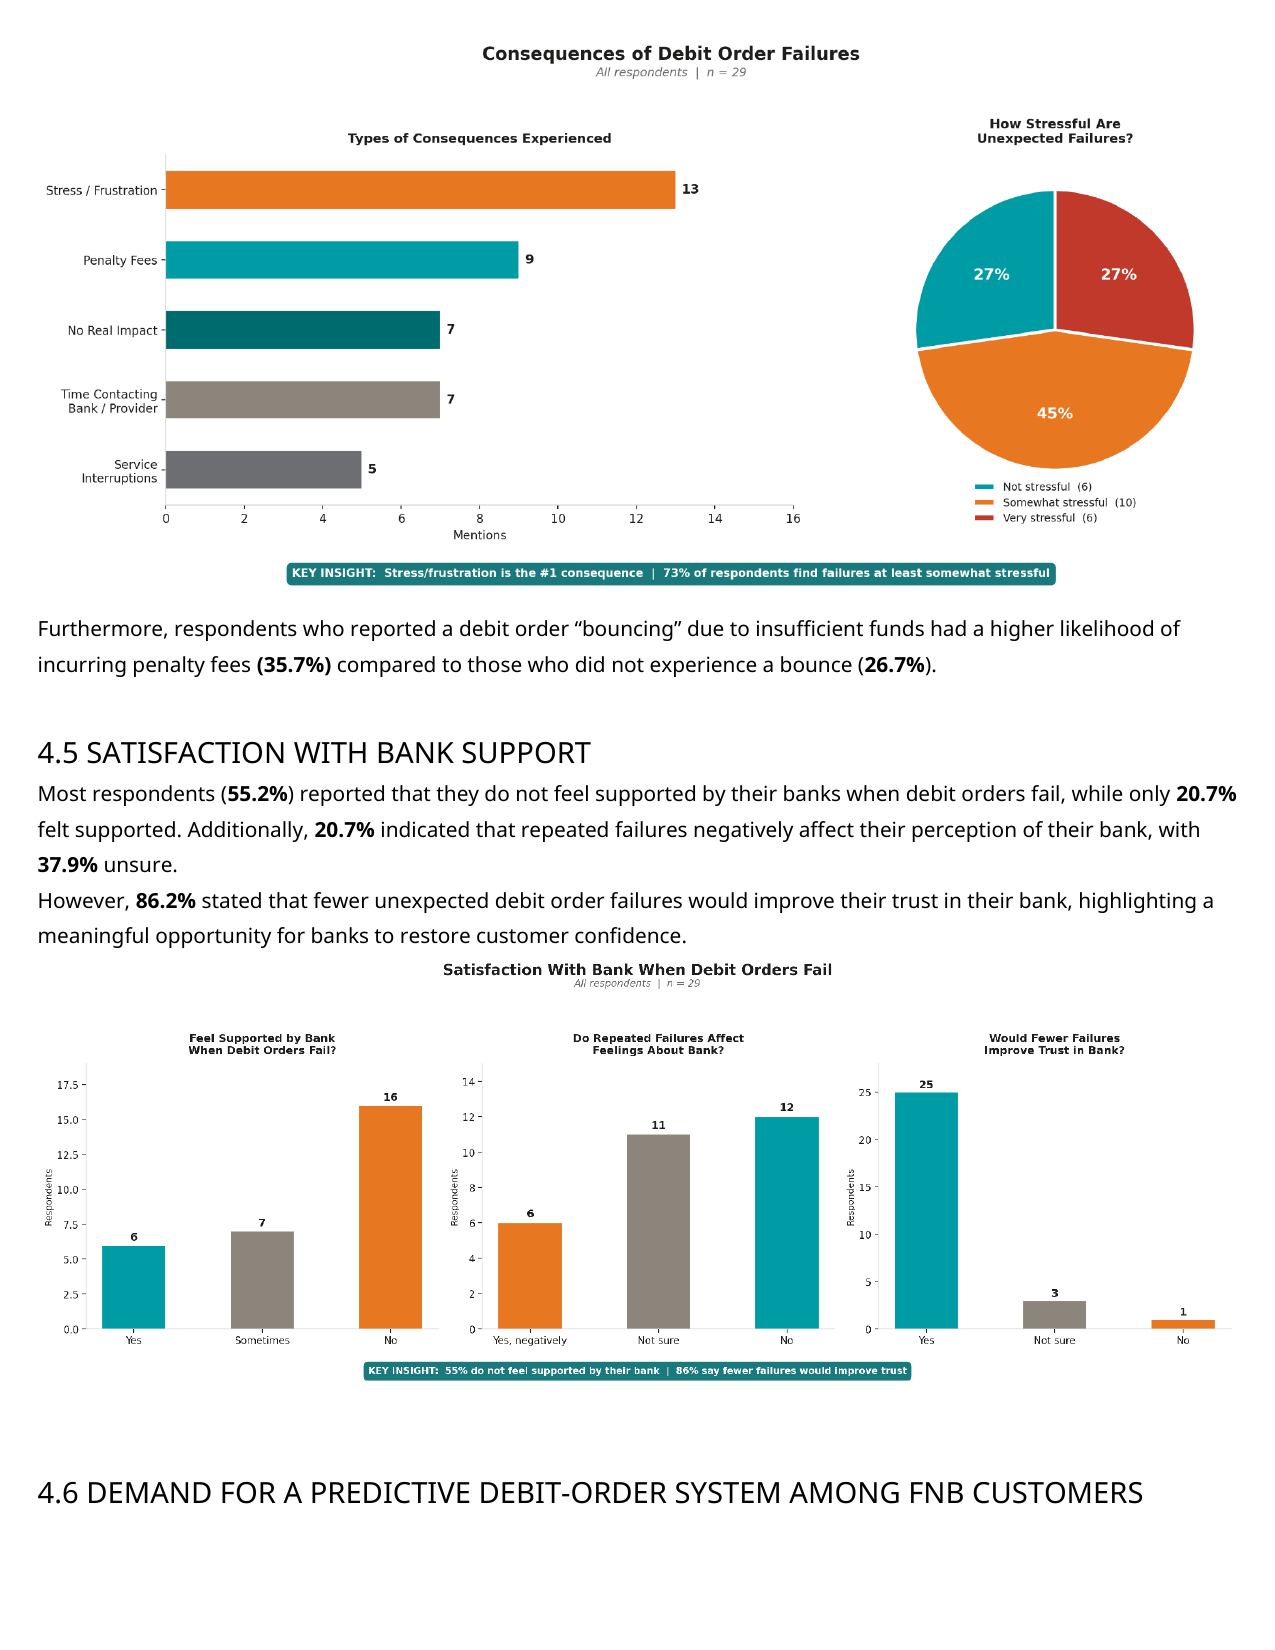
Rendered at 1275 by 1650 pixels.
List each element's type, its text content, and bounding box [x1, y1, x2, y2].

picture [37, 37, 1238, 588]
text However, 86.2% stated that fewer unexpected debit order failures would improve their trust in their bank, highlighting a meaningful opportunity for banks to restore customer confidence. [37, 886, 1237, 950]
subtitle 4.6 DEMAND FOR A PREDICTIVE Debit-order system among fnb customers [37, 1475, 1237, 1511]
subtitle 4.5 SATISFACTION WITH Bank support [37, 735, 1237, 771]
picture [37, 956, 1238, 1383]
text Furthermore, respondents who reported a debit order “bouncing” due to insufficient funds had a higher likelihood of incurring penalty fees (35.7%) compared to those who did not experience a bounce (26.7%). [37, 614, 1237, 678]
text Most respondents (55.2%) reported that they do not feel supported by their banks when debit orders fail, while only 20.7% felt supported. Additionally, 20.7% indicated that repeated failures negatively affect their perception of their bank, with 37.9% unsure. [37, 779, 1237, 879]
